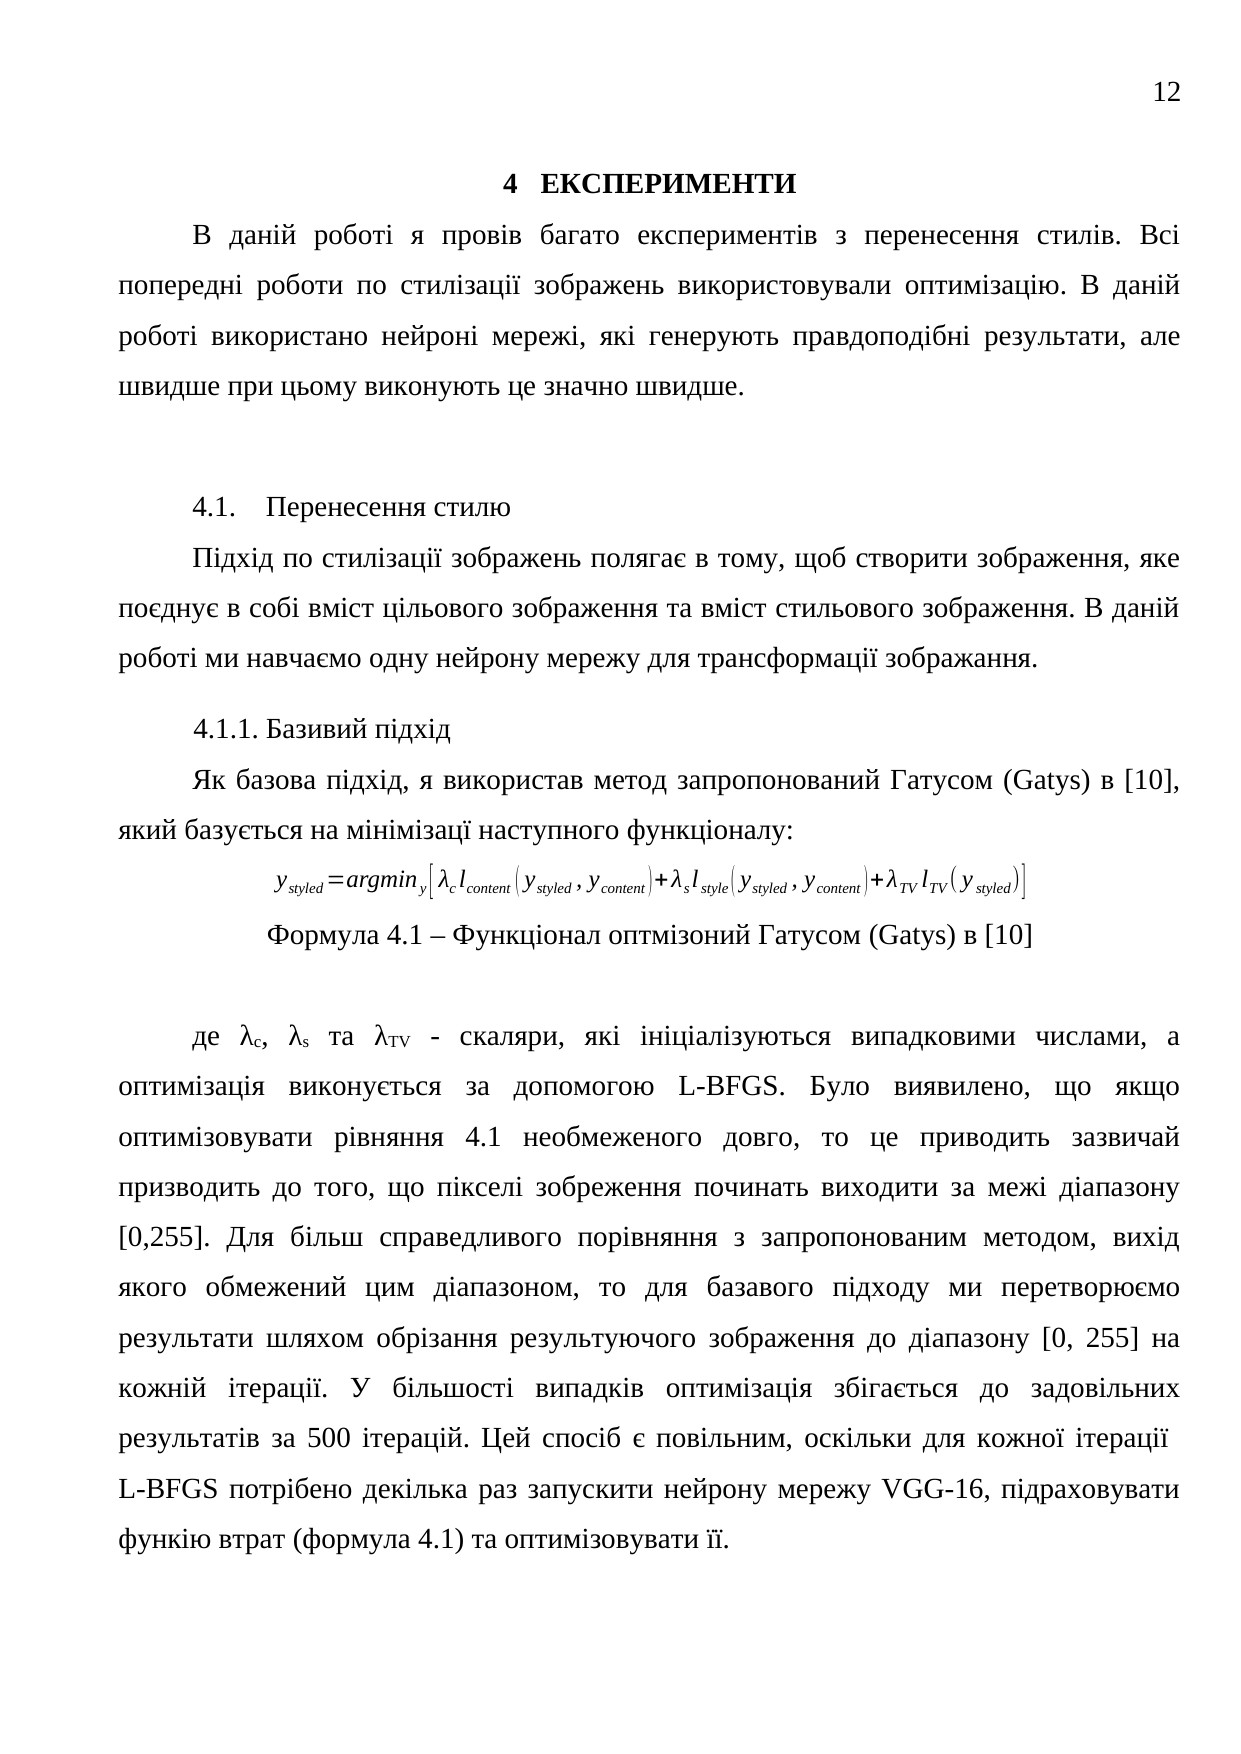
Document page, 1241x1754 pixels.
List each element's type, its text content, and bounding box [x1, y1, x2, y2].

subtitle Експерименти [118, 166, 1181, 199]
text В даній роботі я провів багато експериментів з перенесення стилів. Всі попередні роботи по стилізації зображень використовували оптимізацію. В даній роботі використано нейроні мережі, які генерують правдоподібні результати, але швидше при цьому виконують це значно швидше. [118, 217, 1181, 401]
text Як базова підхід, я використав метод запропонований Гатусом (Gatys) в [10], який базується на мінімізацї наступного функціоналу: [118, 762, 1181, 846]
subtitle Перенесення стилю [118, 489, 1181, 523]
text Формула 4.1 – Функціонал оптмізоний Гатусом (Gatys) в [10] [118, 917, 1181, 951]
subtitle Базивий підхід [193, 711, 1181, 745]
text де λc, λs та λTV - скаляри, які ініціалізуються випадковими числами, а оптимізація виконується за допомогою L-BFGS. Було виявилено, що якщо оптимізовувати рівняння 4.1 необмеженого довго, то це приводить зазвичай призводить до того, що пікселі зобреження починать виходити за межі діапазону [0,255]. Для більш справедливого порівняння з запропонованим методом, вихід якого обмежений цим діапазоном, то для базавого підходу ми перетворюємо результати шляхом обрізання результуючого зображення до діапазону [0, 255] на кожній ітерації. У більшості випадків оптимізація збігається до задовільних результатів за 500 ітерацій. Цей спосіб є повільним, оскільки для кожної ітерації L-BFGS потрібено декілька раз запускити нейрону мережу VGG-16, підраховувати функію втрат (формула 4.1) та оптимізовувати її. [118, 1018, 1181, 1555]
text Підхід по стилізації зображень полягає в тому, щоб створити зображення, яке поєднує в собі вміст цільового зображення та вміст стильового зображення. В даній роботі ми навчаємо одну нейрону мережу для трансформації зображання. [118, 540, 1181, 674]
